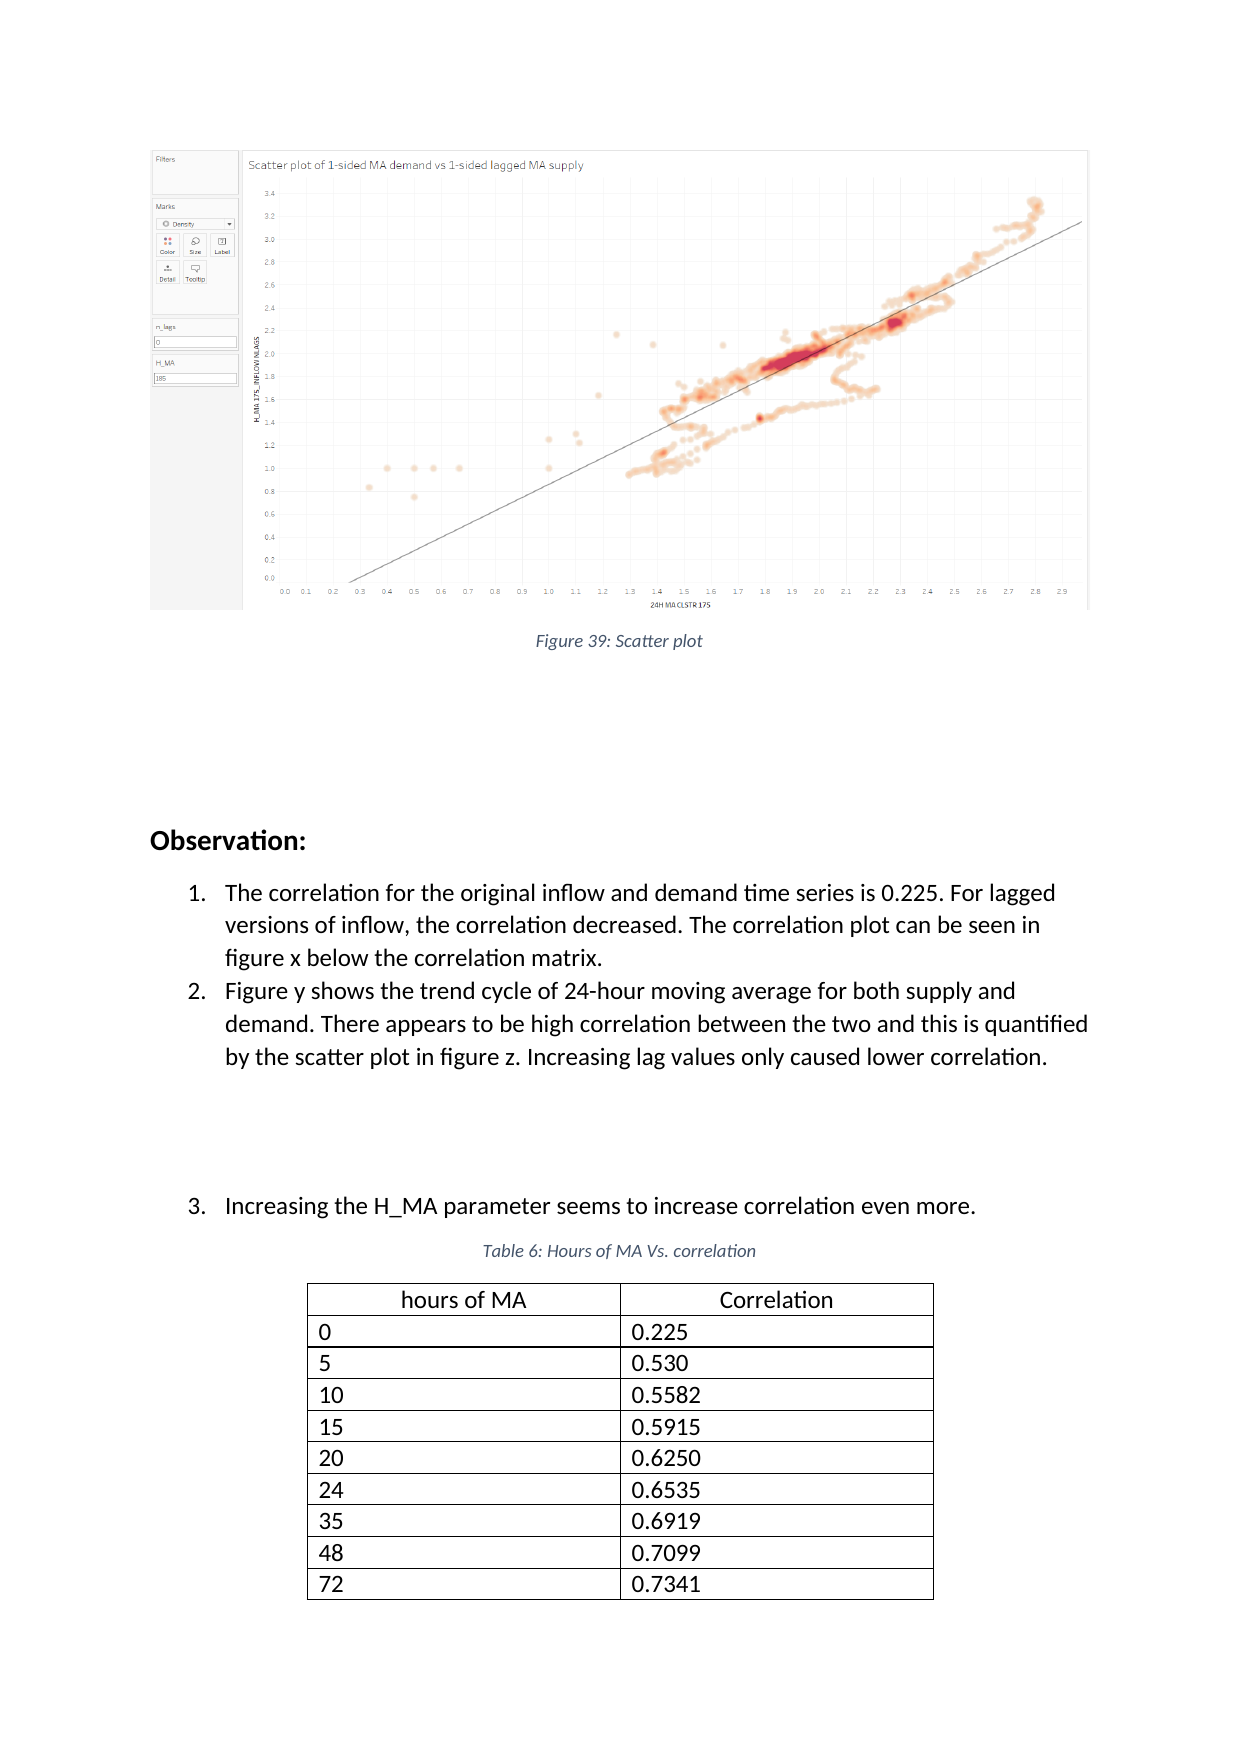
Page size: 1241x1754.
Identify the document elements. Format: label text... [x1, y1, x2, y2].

table_cell 10 [308, 1379, 620, 1409]
table_header hours of MA [308, 1284, 620, 1315]
table_cell 35 [308, 1505, 620, 1536]
table_cell 15 [308, 1411, 620, 1441]
list The correlation for the original inflow and demand time series is 0.225. For lagged versions of inflow, the correlation decreased. The correlation plot can be seen in figure x below the correlation matrix. [187, 877, 1090, 973]
table_cell 0 [308, 1316, 620, 1346]
table_header Correlation [621, 1284, 933, 1315]
table_cell 24 [308, 1474, 620, 1504]
table_cell 0.7341 [621, 1569, 933, 1599]
table_cell 0.6535 [621, 1474, 933, 1504]
table_cell 20 [308, 1442, 620, 1473]
table_cell 48 [308, 1537, 620, 1567]
table_cell 0.6250 [621, 1442, 933, 1473]
table_cell 0.6919 [621, 1505, 933, 1536]
text Figure 39: Scatter plot [150, 629, 1090, 652]
table_cell 0.5582 [621, 1379, 933, 1409]
table_cell 0.225 [621, 1316, 933, 1346]
table_cell 0.7099 [621, 1537, 933, 1567]
table_cell 0.530 [621, 1348, 933, 1378]
table_cell 72 [308, 1569, 620, 1599]
list Increasing the H_MA parameter seems to increase correlation even more. [187, 1190, 1090, 1221]
table_cell 0.5915 [621, 1411, 933, 1441]
text Observation: [150, 822, 1090, 857]
picture [150, 150, 1091, 610]
list Figure y shows the trend cycle of 24-hour moving average for both supply and demand. There appears to be high correlation between the two and this is quantified by the scatter plot in figure z. Increasing lag values only caused lower correlation. [187, 975, 1090, 1072]
table_cell 5 [308, 1348, 620, 1378]
